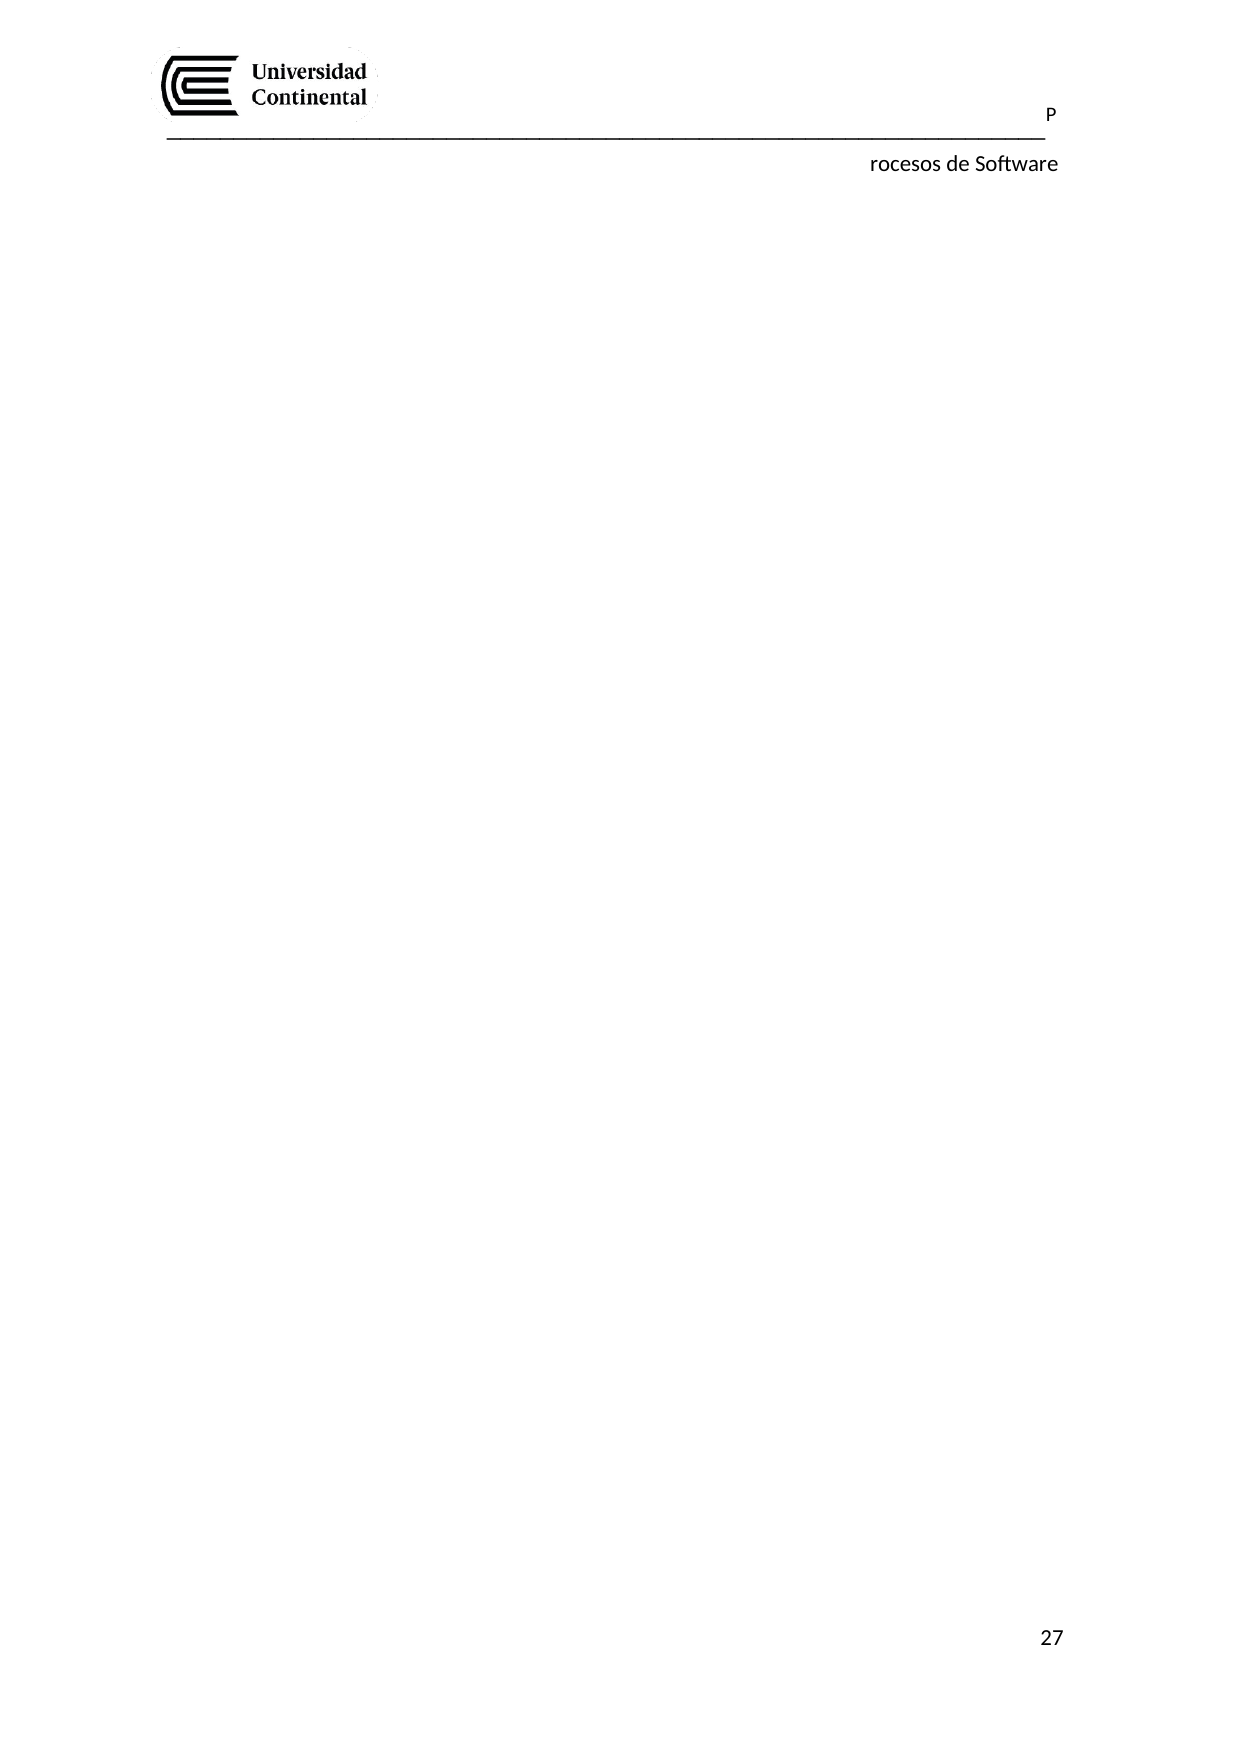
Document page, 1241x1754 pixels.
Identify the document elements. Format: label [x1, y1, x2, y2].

picture [141, 44, 383, 122]
